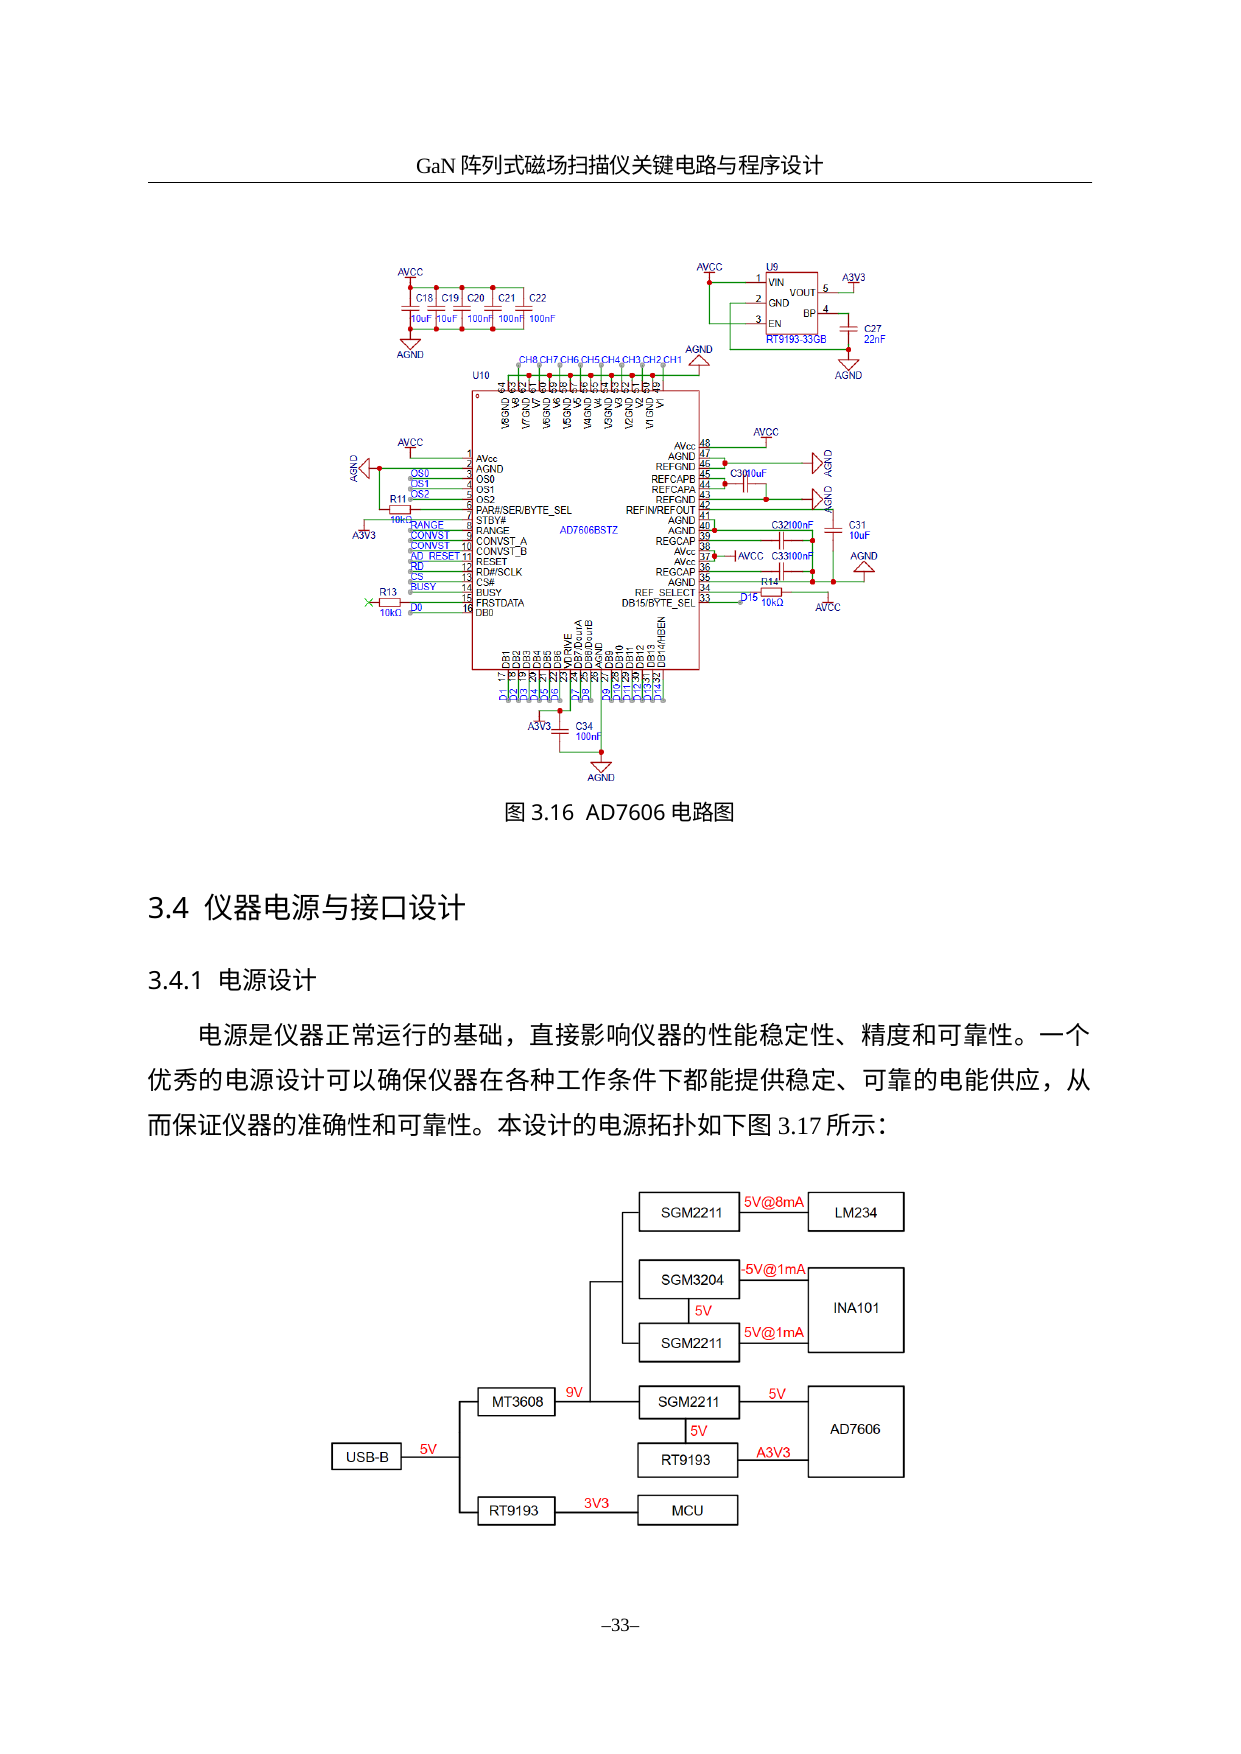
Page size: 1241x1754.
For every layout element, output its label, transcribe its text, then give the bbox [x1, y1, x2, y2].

text 电源是仪器正常运行的基础，直接影响仪器的性能稳定性、精度和可靠性。一个优秀的电源设计可以确保仪器在各种工作条件下都能提供稳定、可靠的电能供应，从而保证仪器的准确性和可靠性。本设计的电源拓扑如下图3.17所示： [148, 1015, 1092, 1142]
picture [339, 245, 901, 789]
subtitle 3.4 仪器电源与接口设计 [148, 885, 1092, 927]
text 图3.16 AD7606电路图 [148, 795, 1092, 827]
subtitle 3.4.1 电源设计 [148, 961, 1092, 997]
picture [325, 1187, 916, 1529]
